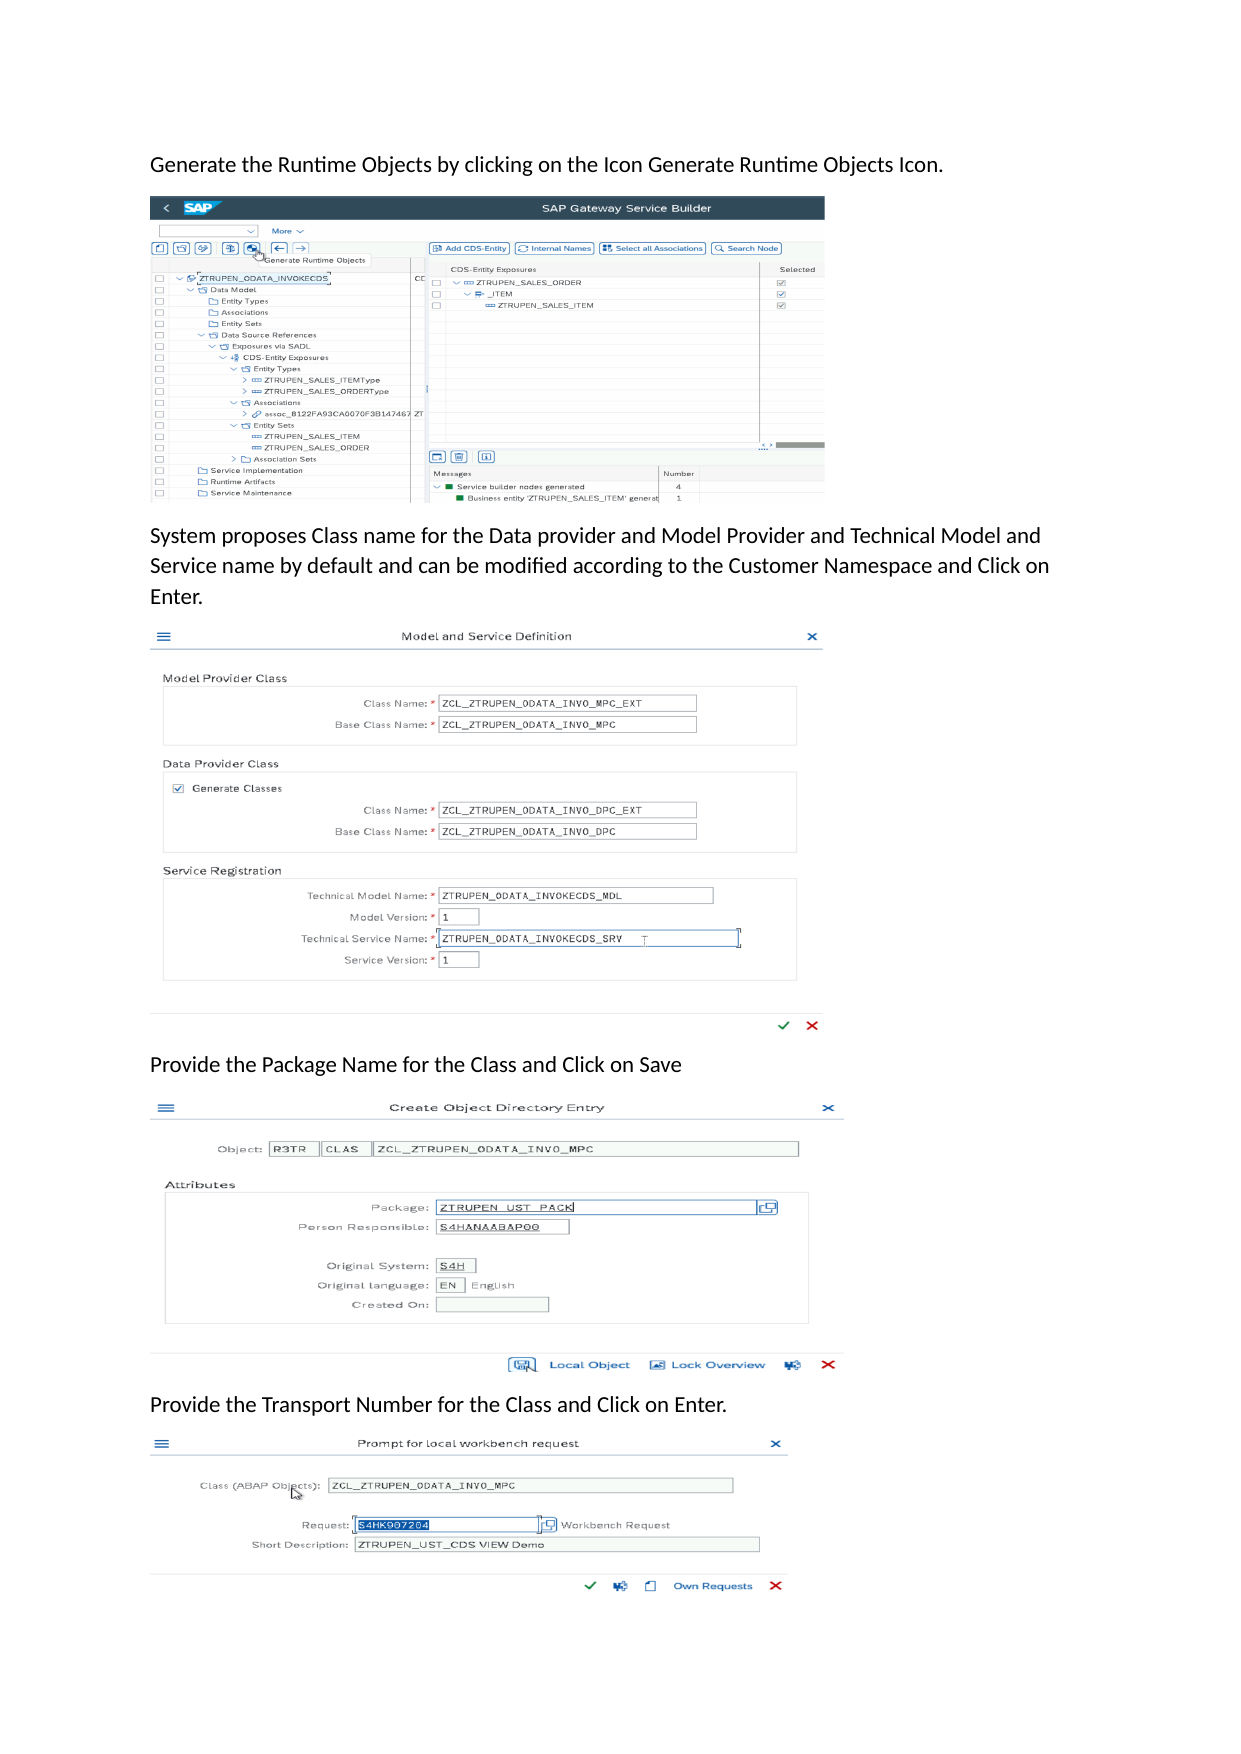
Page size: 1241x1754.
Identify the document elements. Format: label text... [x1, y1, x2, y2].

text Generate the Runtime Objects by clicking on the Icon Generate Runtime Objects Icon. [150, 150, 1090, 178]
picture [150, 196, 825, 503]
text Provide the Package Name for the Class and Click on Save [150, 1051, 1090, 1078]
text Provide the Transport Number for the Class and Click on Enter. [150, 1391, 1090, 1418]
text System proposes Class name for the Data provider and Model Provider and Technical Model and Service name by default and can be modified according to the Customer Namespace and Click on Enter. [150, 521, 1090, 610]
picture [150, 1097, 844, 1372]
picture [150, 1437, 788, 1593]
picture [150, 628, 823, 1032]
